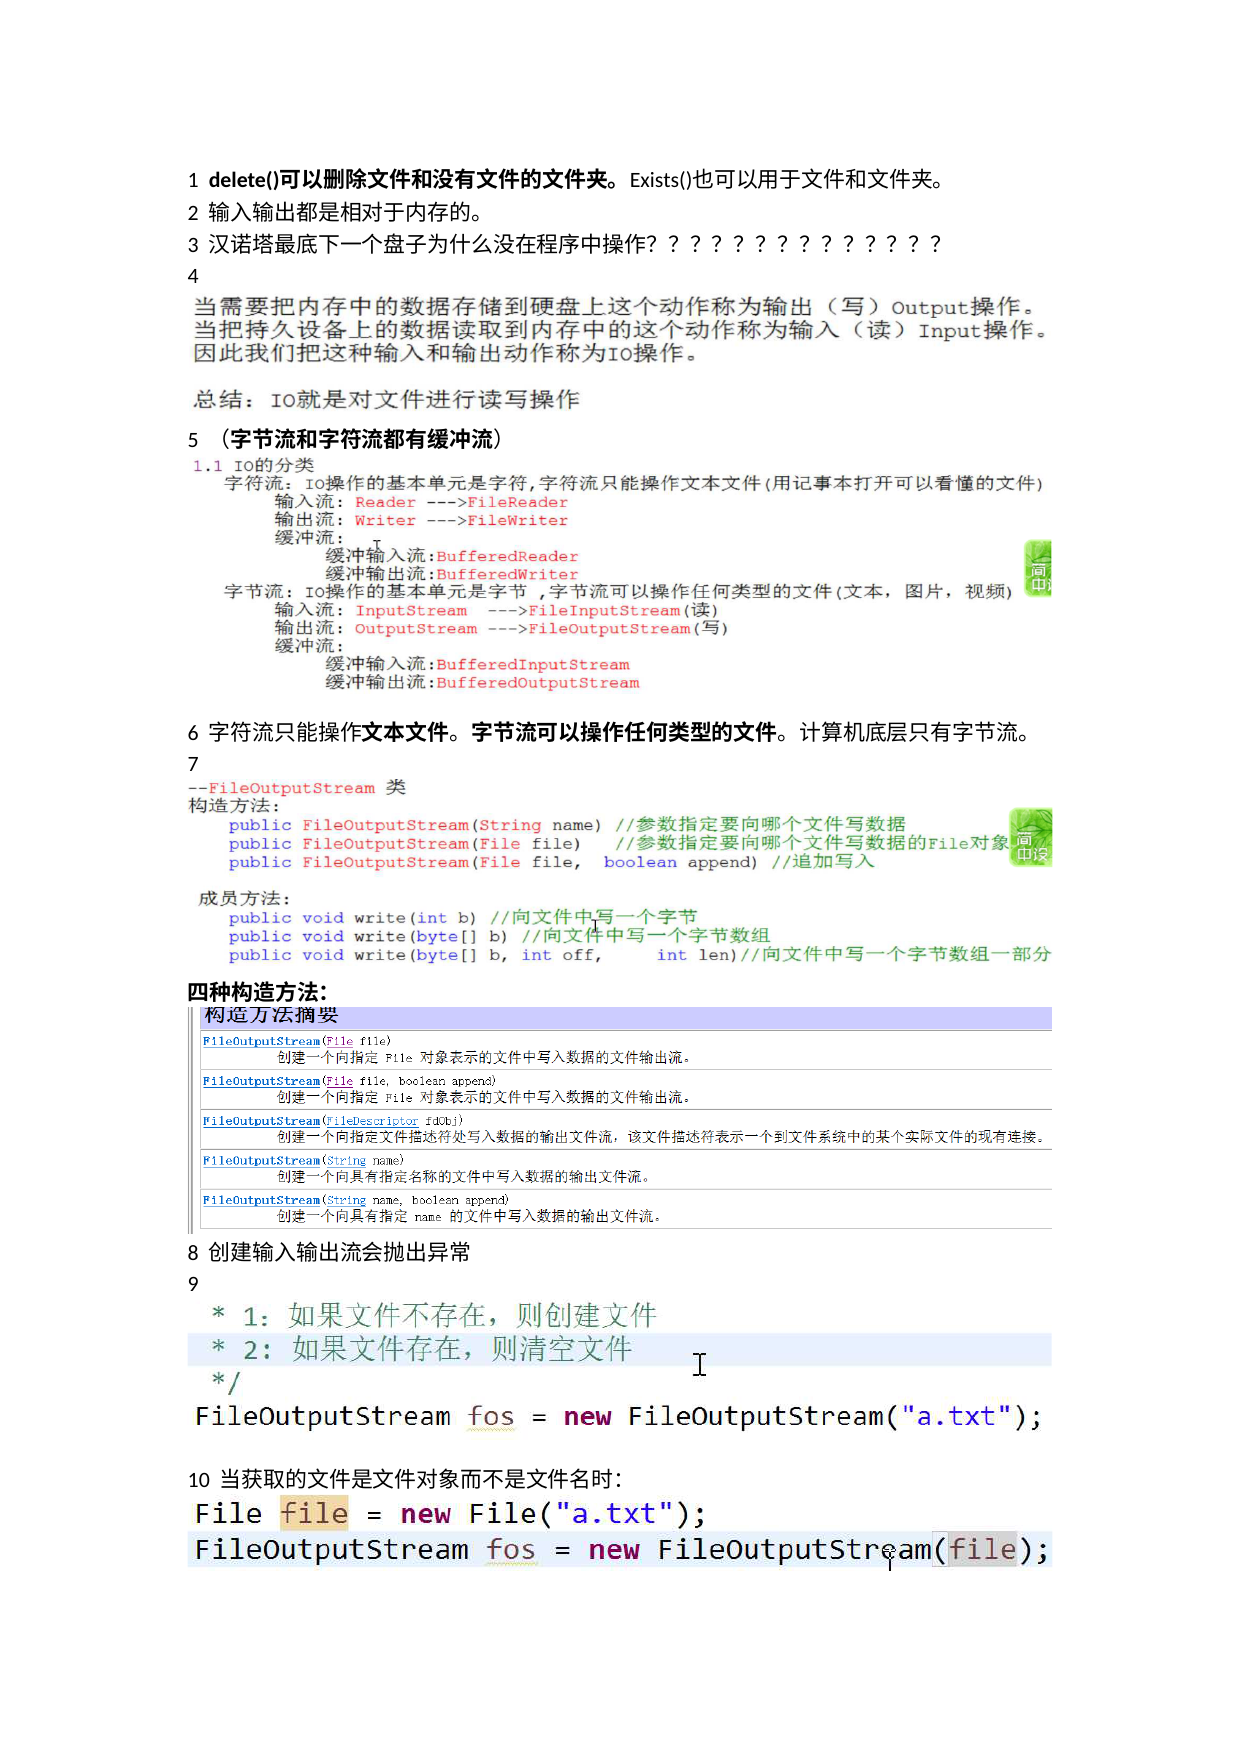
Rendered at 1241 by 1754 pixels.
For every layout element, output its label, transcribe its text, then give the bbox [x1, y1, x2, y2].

picture [187, 1494, 1053, 1571]
picture [187, 1299, 1052, 1441]
text 7 [187, 747, 1053, 779]
text 6 字符流只能操作文本文件。字节流可以操作任何类型的文件。计算机底层只有字节流。 [187, 714, 1053, 747]
text 3 汉诺塔最底下一个盘子为什么没在程序中操作？？？？？？？？？？？？？？ [187, 227, 1053, 259]
picture [187, 1007, 1052, 1234]
text 2 输入输出都是相对于内存的。 [187, 194, 1053, 227]
text 9 [187, 1267, 1053, 1299]
picture [187, 454, 1052, 696]
text 10 当获取的文件是文件对象而不是文件名时： [187, 1462, 1053, 1494]
picture [187, 292, 1053, 416]
text 4 [187, 259, 1053, 292]
text 5 （字节流和字符流都有缓冲流） [187, 422, 1053, 454]
text 四种构造方法： [187, 974, 1053, 1007]
text 8 创建输入输出流会抛出异常 [187, 1234, 1053, 1267]
picture [187, 779, 1053, 966]
text 1 delete()可以删除文件和没有文件的文件夹。Exists()也可以用于文件和文件夹。 [187, 162, 1053, 194]
